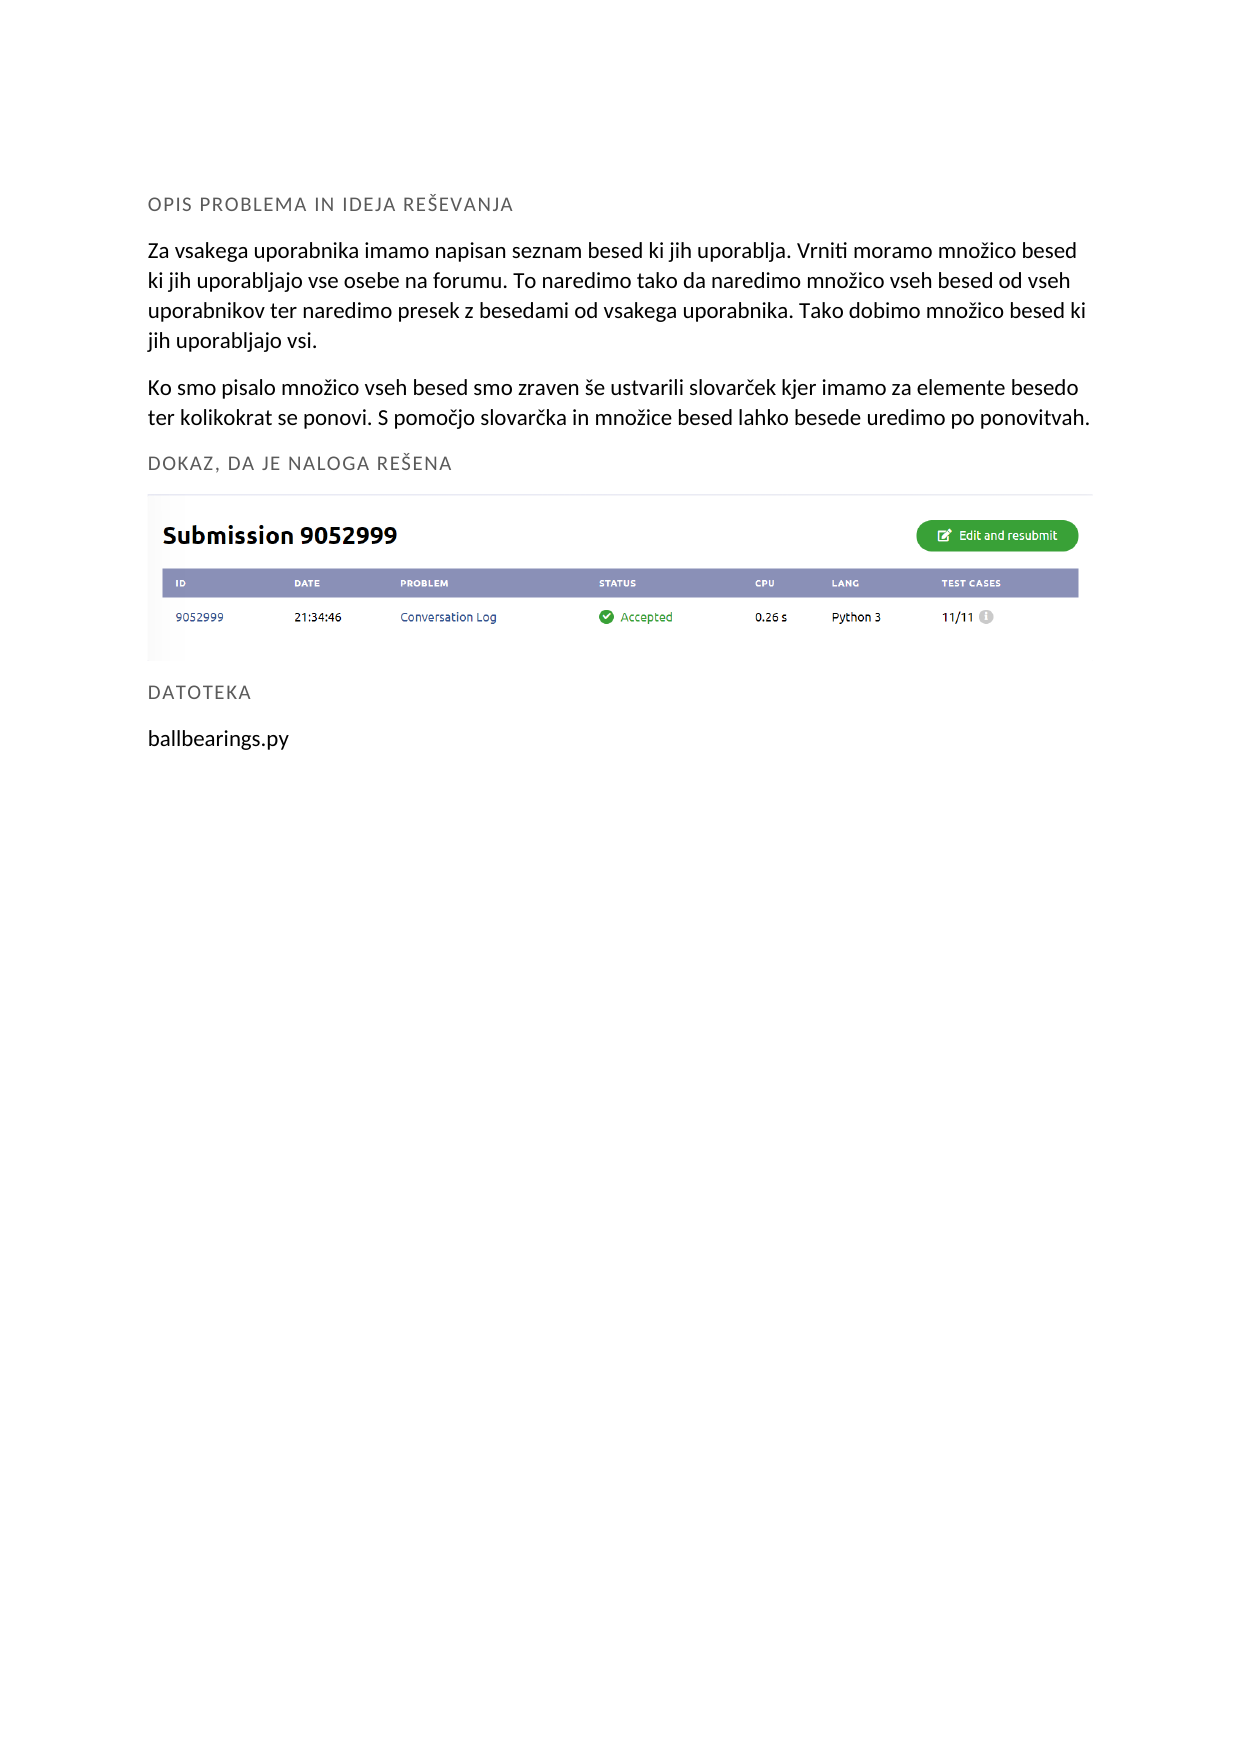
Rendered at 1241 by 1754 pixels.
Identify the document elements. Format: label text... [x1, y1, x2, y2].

subtitle DATOTEKA [148, 679, 1093, 705]
text Za vsakega uporabnika imamo napisan seznam besed ki jih uporablja. Vrniti moramo množico besed ki jih uporabljajo vse osebe na forumu. To naredimo tako da naredimo množico vseh besed od vseh uporabnikov ter naredimo presek z besedami od vsakega uporabnika. Tako dobimo množico besed ki jih uporabljajo vsi. [148, 236, 1093, 354]
subtitle OPIS PROBLEMA IN IDEJA REŠEVANJA [148, 192, 1093, 217]
text ballbearings.py [148, 724, 1093, 752]
text Ko smo pisalo množico vseh besed smo zraven še ustvarili slovarček kjer imamo za elemente besedo ter kolikokrat se ponovi. S pomočjo slovarčka in množice besed lahko besede uredimo po ponovitvah. [148, 373, 1093, 431]
picture [147, 494, 1093, 661]
subtitle DOKAZ, DA JE NALOGA REŠENA [148, 450, 1093, 476]
